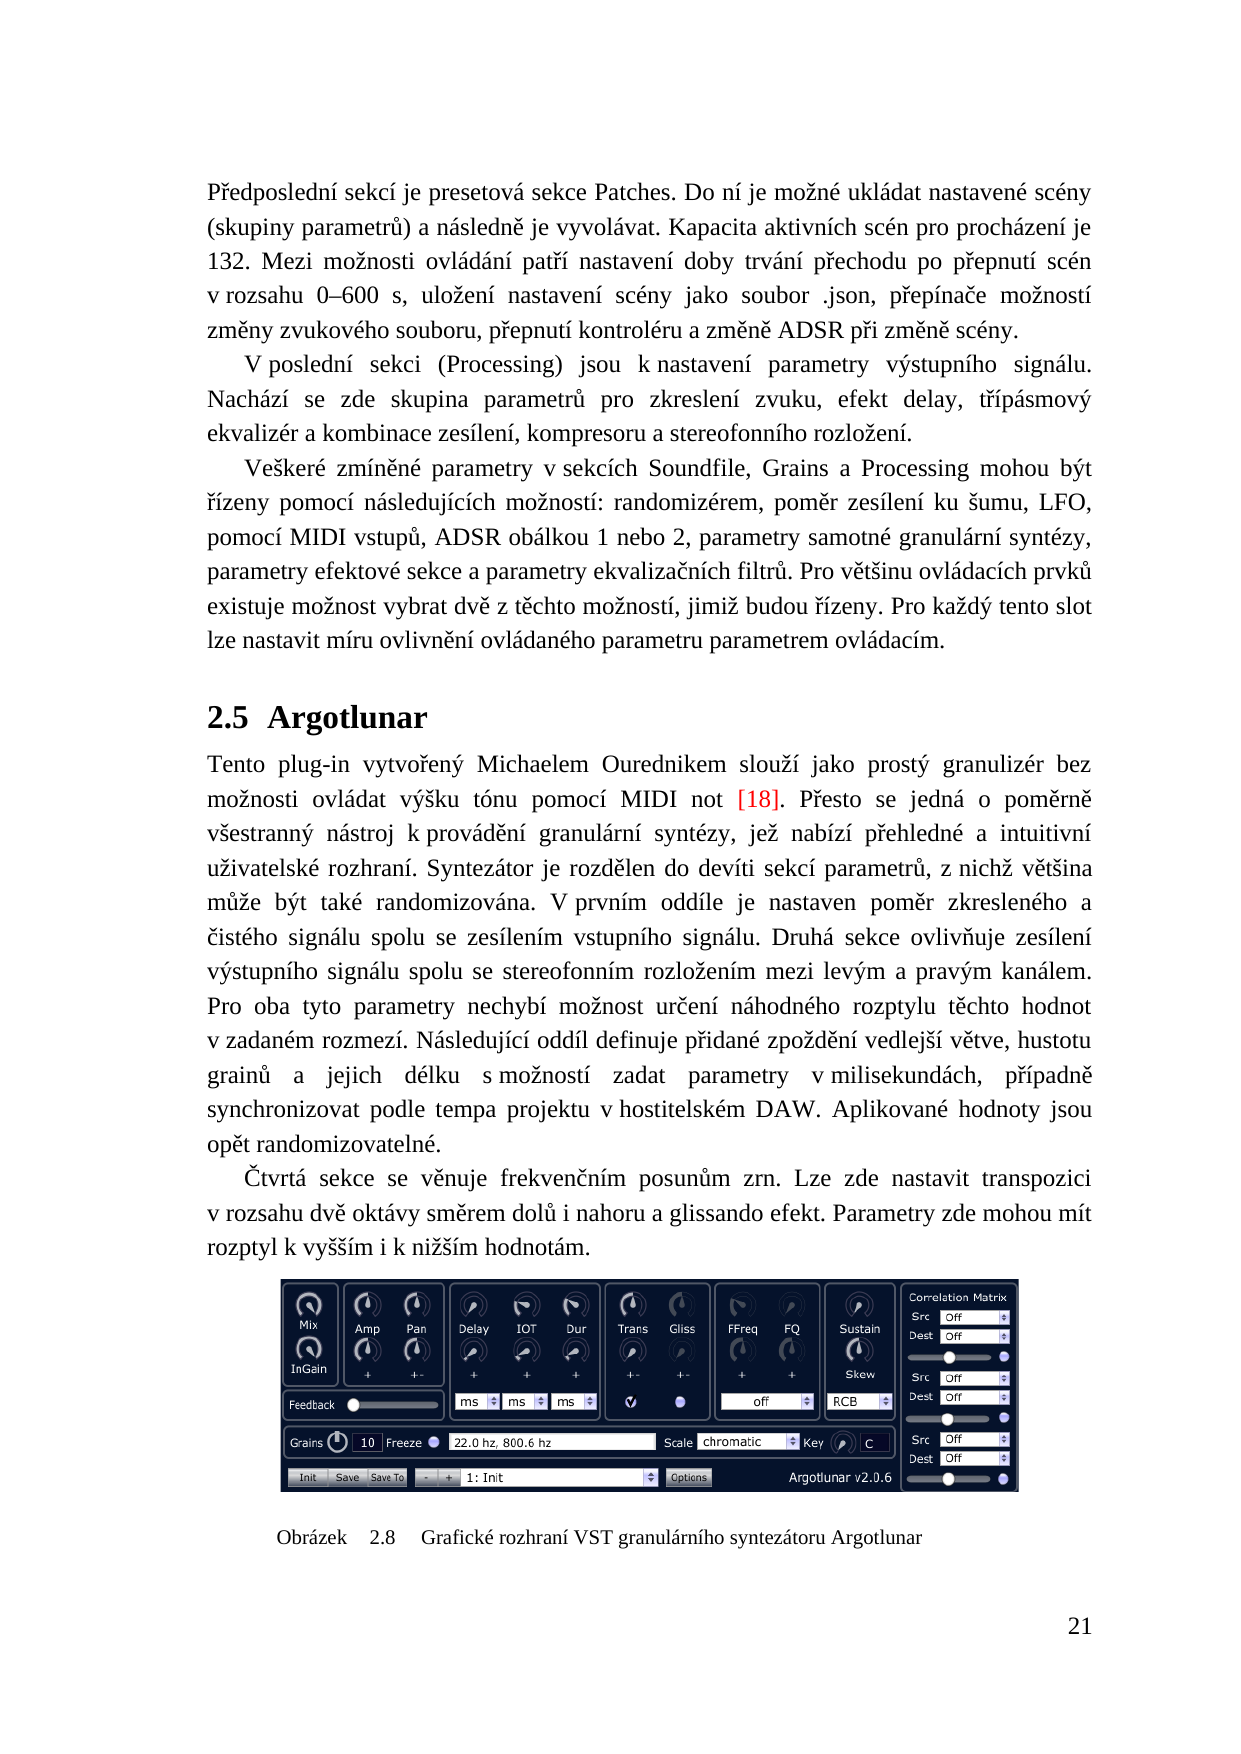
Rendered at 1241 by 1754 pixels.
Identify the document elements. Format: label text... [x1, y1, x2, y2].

table_header [196, 1267, 1104, 1512]
table_cell Obrázek [196, 1512, 358, 1569]
text V poslední sekci (Processing) jsou k nastavení parametry výstupního signálu. Nachází se zde skupina parametrů pro zkreslení zvuku, efekt delay, třípásmový ekvalizér a kombinace zesílení, kompresoru a stereofonního rozložení. [207, 349, 1092, 447]
text Veškeré zmíněné parametry v sekcích Soundfile, Grains a Processing mohou být řízeny pomocí následujících možností: randomizérem, poměr zesílení ku šumu, LFO, pomocí MIDI vstupů, ADSR obálkou 1 nebo 2, parametry samotné granulární syntézy, parametry efektové sekce a parametry ekvalizačních filtrů. Pro většinu ovládacích prvků existuje možnost vybrat dvě z těchto možností, jimiž budou řízeny. Pro každý tento slot lze nastavit míru ovlivnění ovládaného parametru parametrem ovládacím. [207, 453, 1092, 654]
text Předposlední sekcí je presetová sekce Patches. Do ní je možné ukládat nastavené scény (skupiny parametrů) a následně je vyvolávat. Kapacita aktivních scén pro procházení je 132. Mezi možnosti ovládání patří nastavení doby trvání přechodu po přepnutí scén v rozsahu 0–600 s, uložení nastavení scény jako soubor .json, přepínače možností změny zvukového souboru, přepnutí kontroléru a změně ADSR při změně scény. [207, 177, 1092, 344]
subtitle Argotlunar [207, 697, 1092, 736]
text Tento plug-in vytvořený Michaelem Ourednikem slouží jako prostý granulizér bez možnosti ovládat výšku tónu pomocí MIDI not [18]. Přesto se jedná o poměrně všestranný nástroj k provádění granulární syntézy, jež nabízí přehledné a intuitivní uživatelské rozhraní. Syntezátor je rozdělen do devíti sekcí parametrů, z nichž většina může být také randomizována. V prvním oddíle je nastaven poměr zkresleného a čistého signálu spolu se zesílením vstupního signálu. Druhá sekce ovlivňuje zesílení výstupního signálu spolu se stereofonním rozložením mezi levým a pravým kanálem. Pro oba tyto parametry nechybí možnost určení náhodného rozptylu těchto hodnot v zadaném rozmezí. Následující oddíl definuje přidané zpoždění vedlejší větve, hustotu grainů a jejich délku s možností zadat parametry v milisekundách, případně synchronizovat podle tempa projektu v hostitelském DAW. Aplikované hodnoty jsou opět randomizovatelné. [207, 749, 1092, 1158]
picture [280, 1279, 1019, 1492]
text Čtvrtá sekce se věnuje frekvenčním posunům zrn. Lze zde nastavit transpozici v rozsahu dvě oktávy směrem dolů i nahoru a glissando efekt. Parametry zde mohou mít rozptyl k vyšším i k nižším hodnotám. [207, 1163, 1092, 1261]
